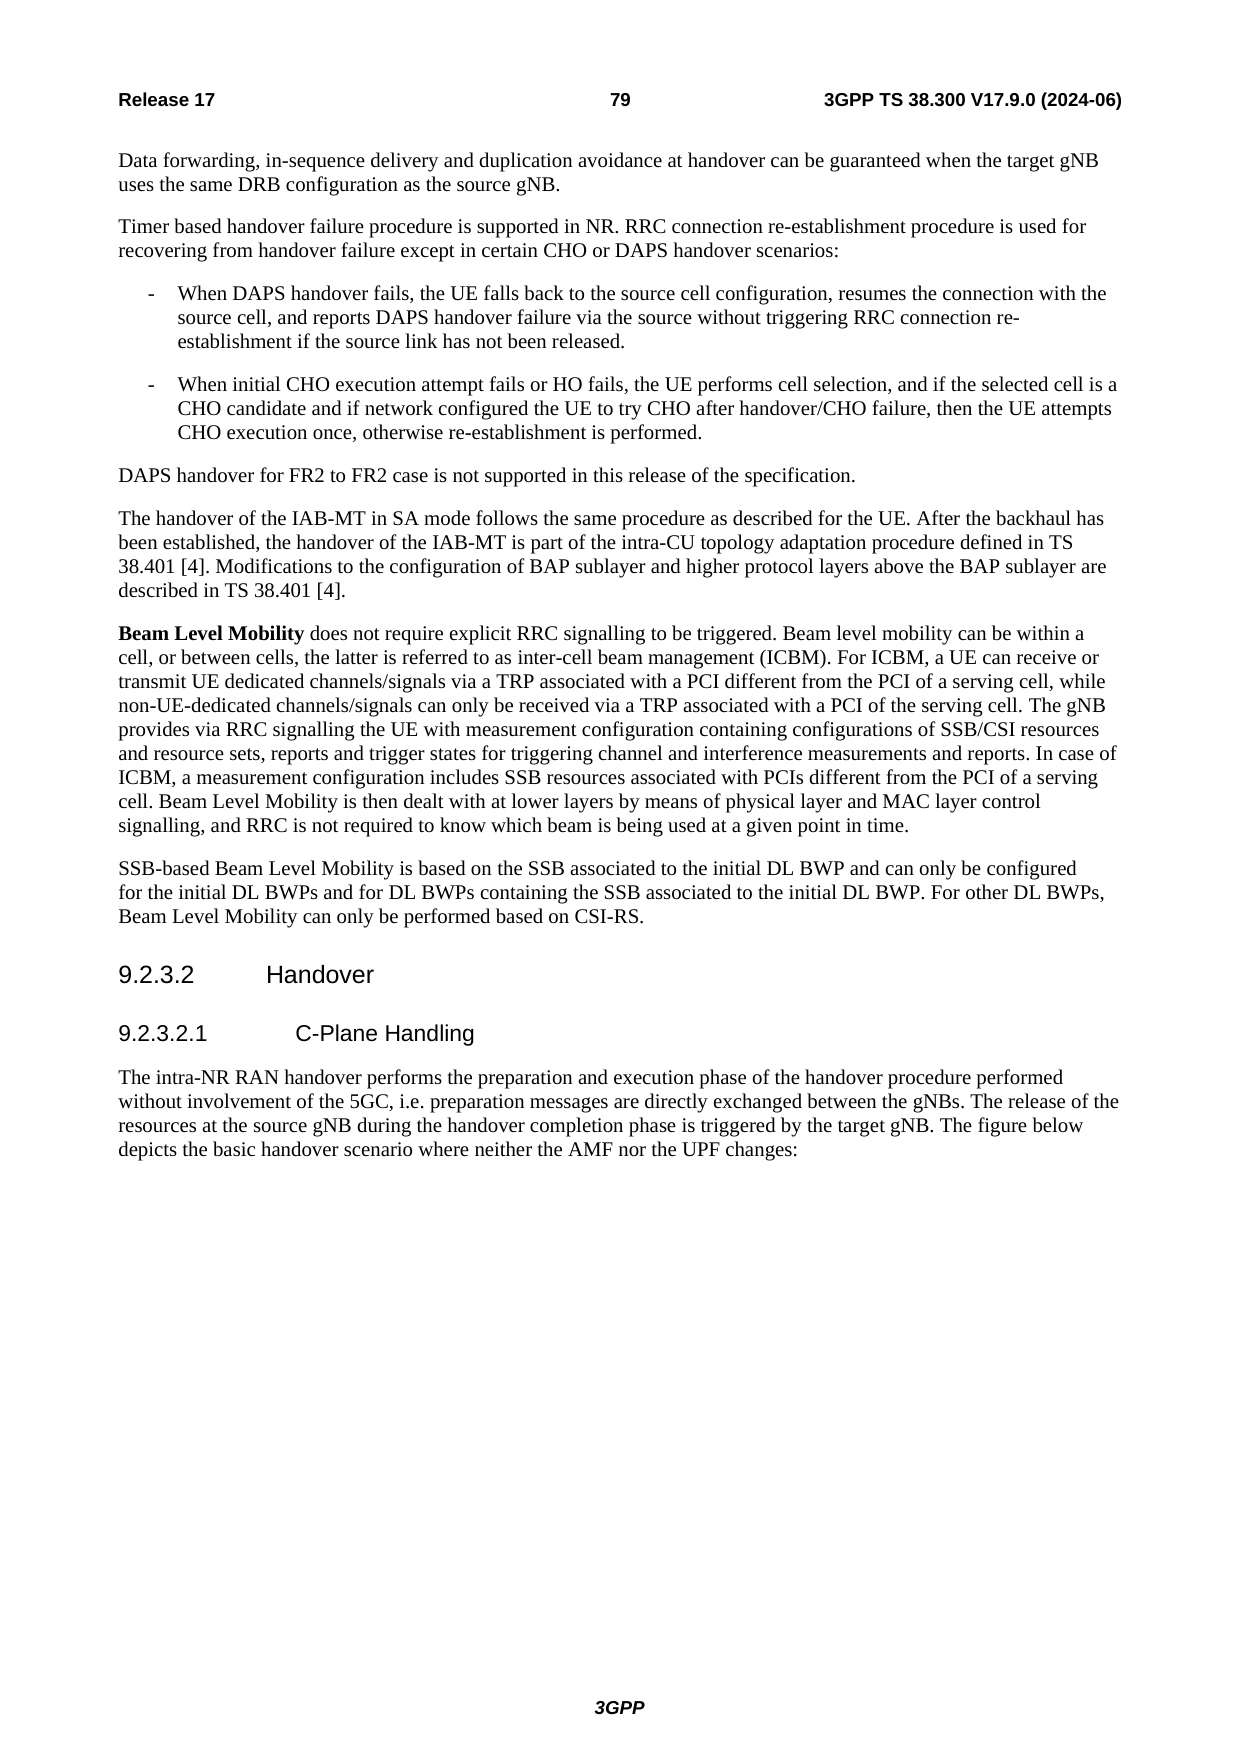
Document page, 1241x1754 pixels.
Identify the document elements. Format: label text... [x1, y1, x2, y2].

subtitle 9.2.3.2 Handover [118, 960, 1122, 988]
text SSB-based Beam Level Mobility is based on the SSB associated to the initial DL BWP and can only be configured for the initial DL BWPs and for DL BWPs containing the SSB associated to the initial DL BWP. For other DL BWPs, Beam Level Mobility can only be performed based on CSI-RS. [644, 856, 1122, 928]
text The handover of the IAB-MT in SA mode follows the same procedure as described for the UE. After the backhaul has been established, the handover of the IAB-MT is part of the intra-CU topology adaptation procedure defined in TS 38.401 [4]. Modifications to the configuration of BAP sublayer and higher protocol layers above the BAP sublayer are described in TS 38.401 [4]. [118, 506, 1122, 602]
text - When DAPS handover fails, the UE falls back to the source cell configuration, resumes the connection with the source cell, and reports DAPS handover failure via the source without triggering RRC connection re-establishment if the source link has not been released. [148, 281, 1122, 353]
text Data forwarding, in-sequence delivery and duplication avoidance at handover can be guaranteed when the target gNB uses the same DRB configuration as the source gNB. [118, 147, 1122, 196]
text Timer based handover failure procedure is supported in NR. RRC connection re-establishment procedure is used for recovering from handover failure except in certain CHO or DAPS handover scenarios: [118, 214, 1122, 262]
subtitle 9.2.3.2.1 C-Plane Handling [118, 1020, 1122, 1046]
text DAPS handover for FR2 to FR2 case is not supported in this release of the specification. [118, 463, 1122, 487]
text Beam Level Mobility does not require explicit RRC signalling to be triggered. Beam level mobility can be within a cell, or between cells, the latter is referred to as inter-cell beam management (ICBM). For ICBM, a UE can receive or transmit UE dedicated channels/signals via a TRP associated with a PCI different from the PCI of a serving cell, while non-UE-dedicated channels/signals can only be received via a TRP associated with a PCI of the serving cell. The gNB provides via RRC signalling the UE with measurement configuration containing configurations of SSB/CSI resources and resource sets, reports and trigger states for triggering channel and interference measurements and reports. In case of ICBM, a measurement configuration includes SSB resources associated with PCIs different from the PCI of a serving cell. Beam Level Mobility is then dealt with at lower layers by means of physical layer and MAC layer control signalling, and RRC is not required to know which beam is being used at a given point in time. [118, 621, 1122, 837]
text - When initial CHO execution attempt fails or HO fails, the UE performs cell selection, and if the selected cell is a CHO candidate and if network configured the UE to try CHO after handover/CHO failure, then the UE attempts CHO execution once, otherwise re-establishment is performed. [148, 372, 1122, 444]
text The intra-NR RAN handover performs the preparation and execution phase of the handover procedure performed without involvement of the 5GC, i.e. preparation messages are directly exchanged between the gNBs. The release of the resources at the source gNB during the handover completion phase is triggered by the target gNB. The figure below depicts the basic handover scenario where neither the AMF nor the UPF changes: [118, 1065, 1122, 1161]
